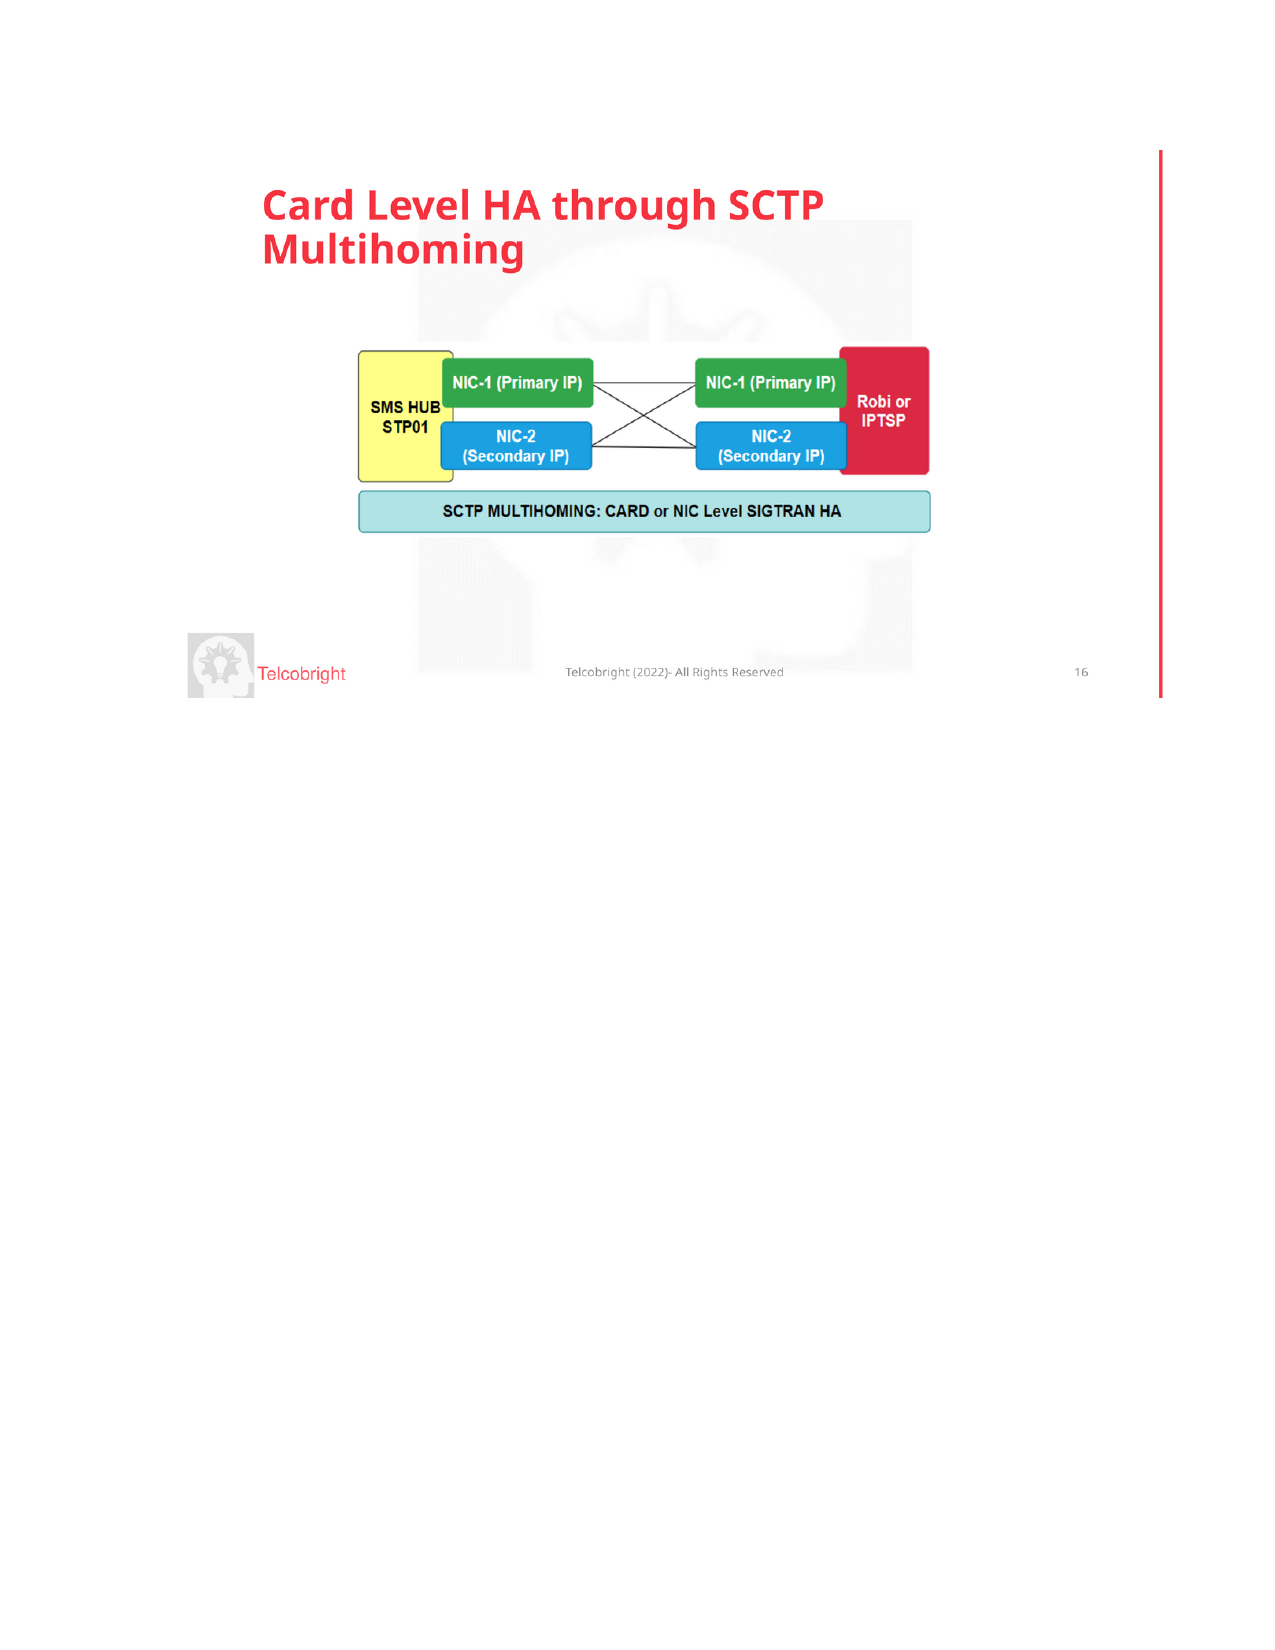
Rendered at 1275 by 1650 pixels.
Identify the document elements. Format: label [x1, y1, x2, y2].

picture [187, 150, 1163, 698]
